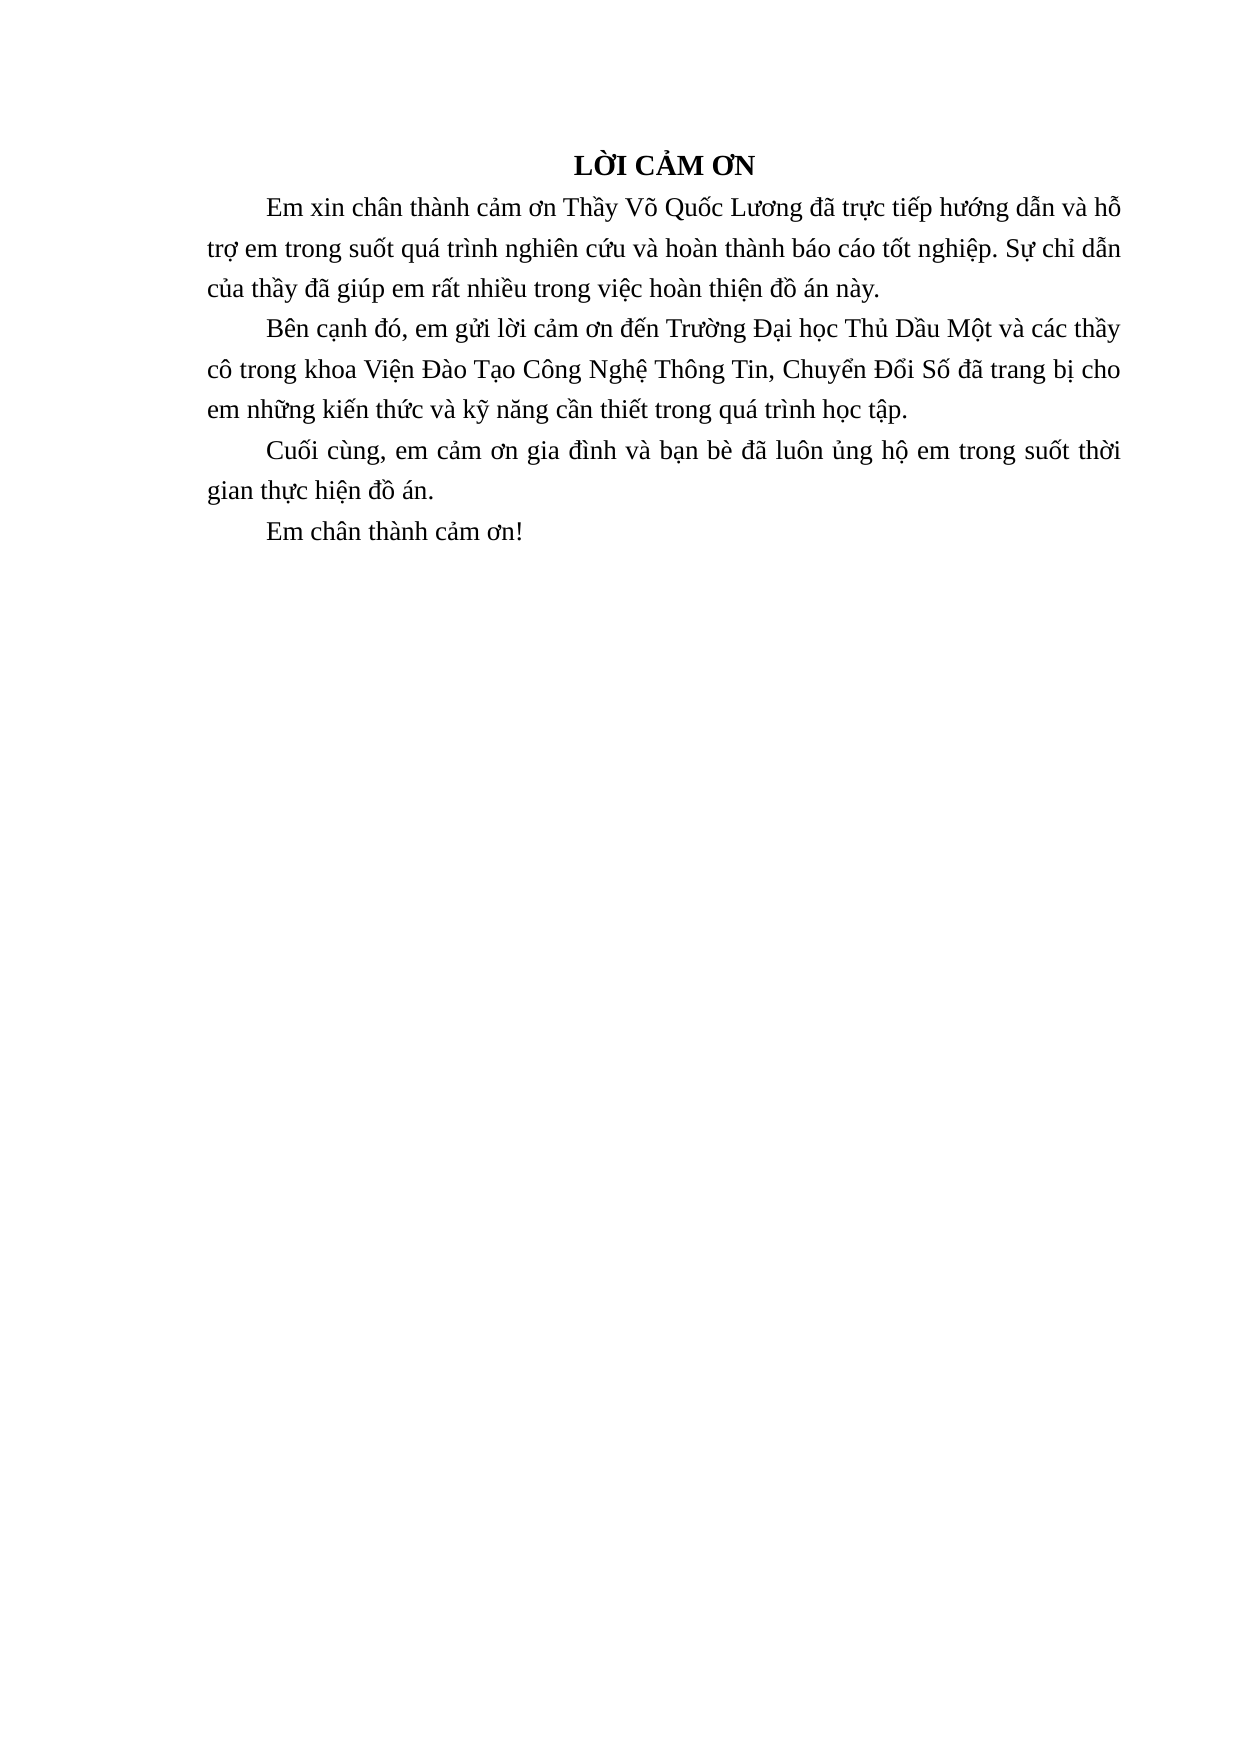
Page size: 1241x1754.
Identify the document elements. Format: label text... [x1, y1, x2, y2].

title LỜI CẢM ƠN [207, 148, 1122, 181]
text Cuối cùng, em cảm ơn gia đình và bạn bè đã luôn ủng hộ em trong suốt thời gian thực hiện đồ án. [207, 434, 1122, 505]
text Bên cạnh đó, em gửi lời cảm ơn đến Trường Đại học Thủ Dầu Một và các thầy cô trong khoa Viện Đào Tạo Công Nghệ Thông Tin, Chuyển Đổi Số đã trang bị cho em những kiến thức và kỹ năng cần thiết trong quá trình học tập. [207, 312, 1122, 424]
text Em chân thành cảm ơn! [207, 514, 1122, 546]
text Em xin chân thành cảm ơn Thầy Võ Quốc Lương đã trực tiếp hướng dẫn và hỗ trợ em trong suốt quá trình nghiên cứu và hoàn thành báo cáo tốt nghiệp. Sự chỉ dẫn của thầy đã giúp em rất nhiều trong việc hoàn thiện đồ án này. [207, 191, 1122, 303]
